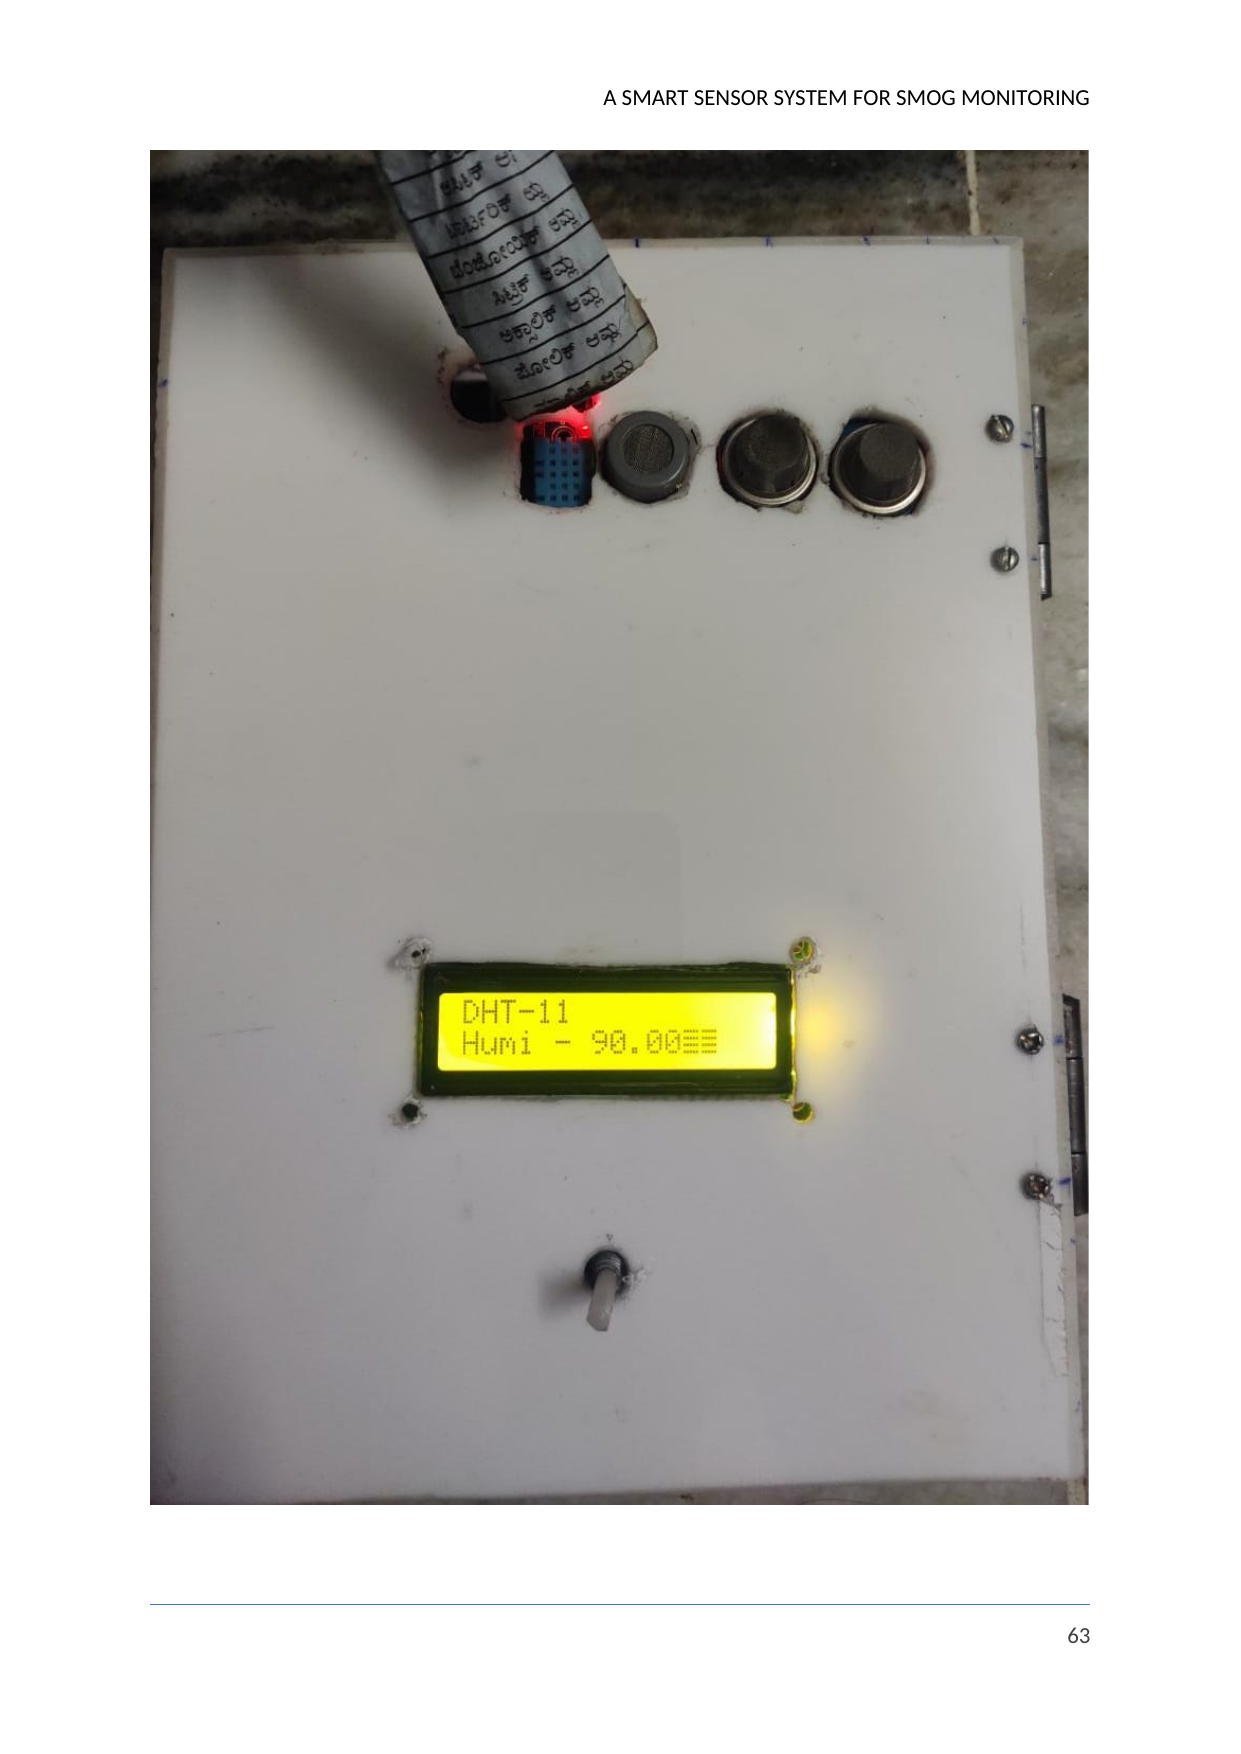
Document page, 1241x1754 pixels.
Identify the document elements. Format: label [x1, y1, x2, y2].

picture [150, 150, 1089, 1505]
